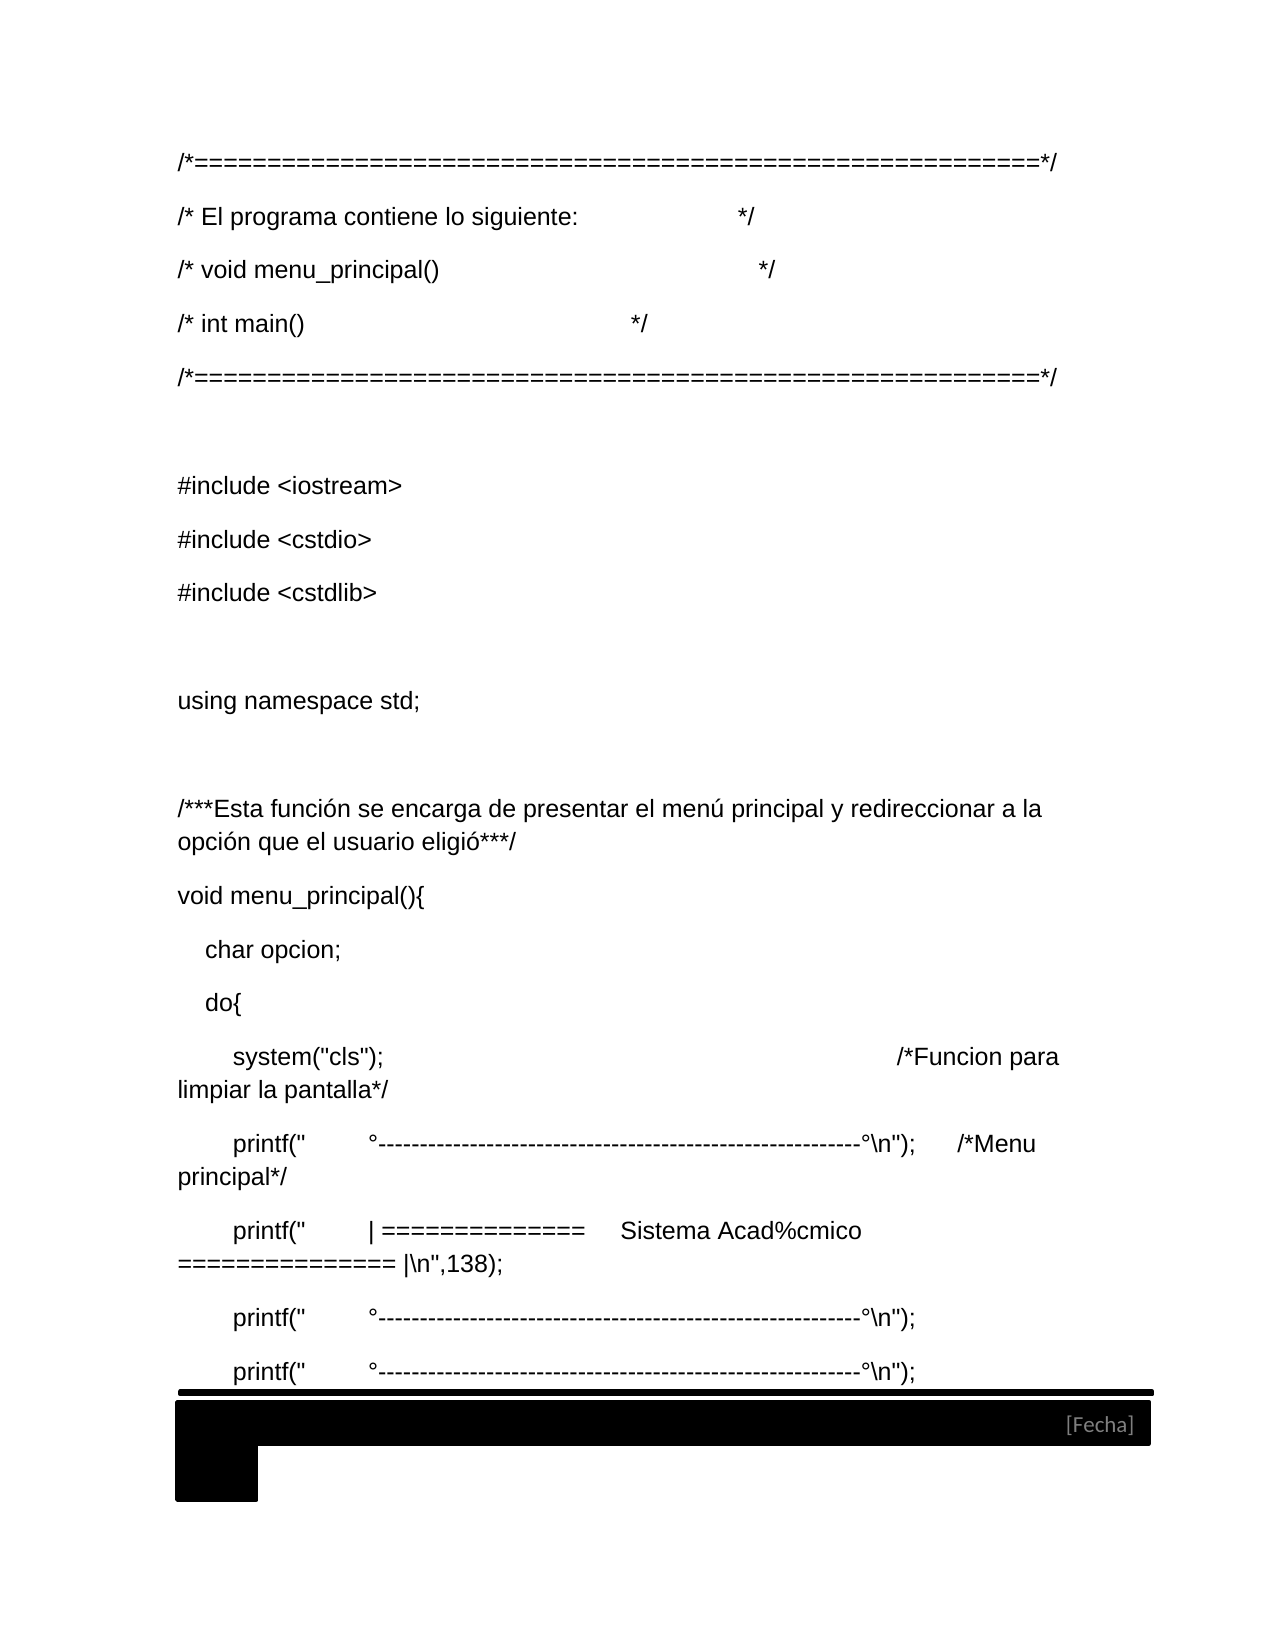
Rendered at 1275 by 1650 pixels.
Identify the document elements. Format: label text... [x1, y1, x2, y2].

text /*==========================================================*/ [177, 148, 1098, 176]
text #include <iostream> [177, 471, 1098, 499]
text do{ [177, 988, 1098, 1017]
text /* int main() */ [177, 309, 1098, 338]
text printf(" °----------------------------------------------------------°\n"); /*Menu principal*/ [177, 1129, 1098, 1191]
text #include <cstdio> [177, 524, 1098, 553]
text printf(" | ============== Sistema Acad%cmico =============== |\n",138); [177, 1216, 1098, 1278]
text /* El programa contiene lo siguiente: */ [177, 201, 1098, 230]
text printf(" °----------------------------------------------------------°\n"); [177, 1303, 1098, 1332]
text /* void menu_principal() */ [177, 255, 1098, 284]
text #include <cstdlib> [177, 578, 1098, 607]
text /***Esta función se encarga de presentar el menú principal y redireccionar a la opción que el usuario eligió***/ [177, 794, 1098, 856]
text /*==========================================================*/ [177, 363, 1098, 392]
text char opcion; [177, 934, 1098, 963]
text void menu_principal(){ [177, 881, 1098, 909]
text printf(" °----------------------------------------------------------°\n"); [177, 1357, 1098, 1386]
text system("cls"); /*Funcion para limpiar la pantalla*/ [177, 1042, 1098, 1104]
text using namespace std; [177, 686, 1098, 715]
